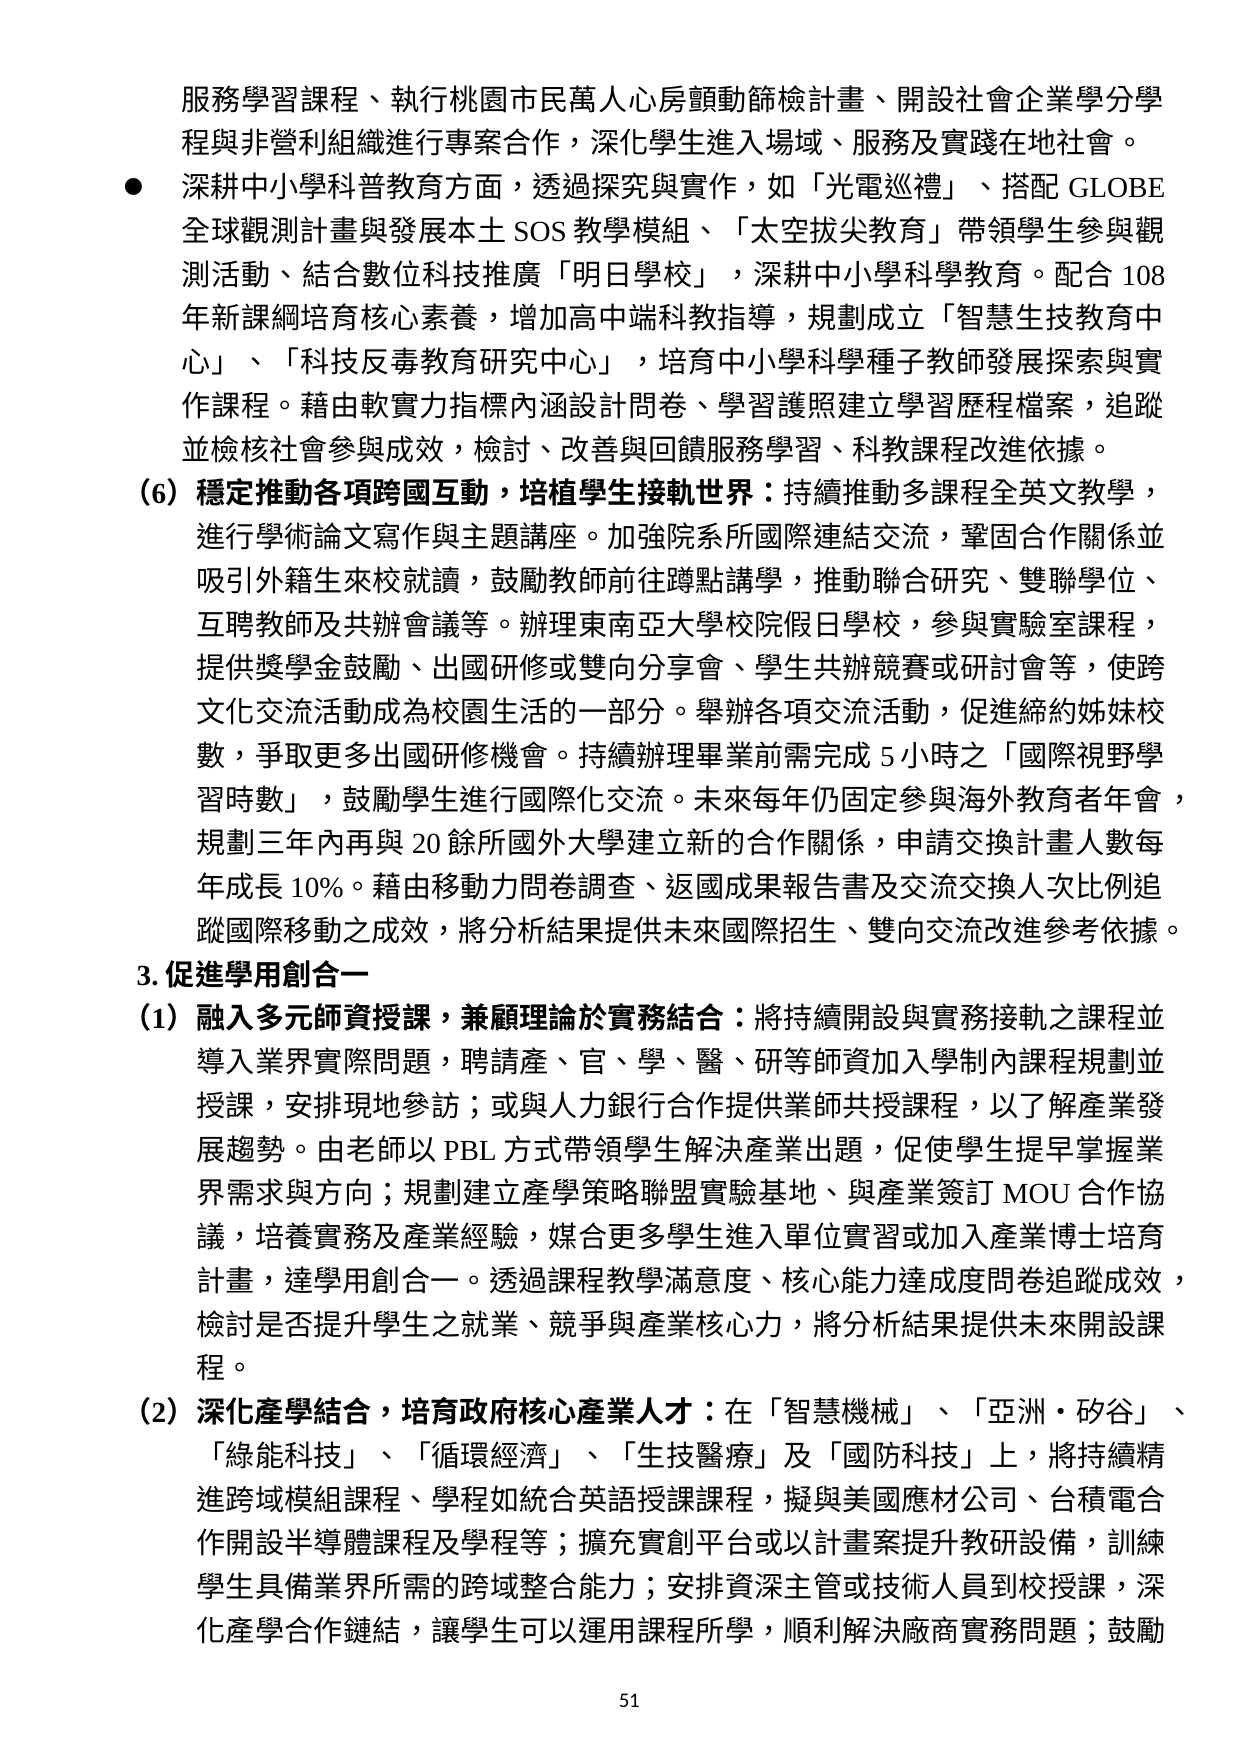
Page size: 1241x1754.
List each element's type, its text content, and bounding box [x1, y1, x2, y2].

list 融入多元師資授課，兼顧理論於實務結合：將持續開設與實務接軌之課程並導入業界實際問題，聘請產、官、學、醫、研等師資加入學制內課程規劃並授課，安排現地參訪；或與人力銀行合作提供業師共授課程，以了解產業發展趨勢。由老師以PBL方式帶領學生解決產業出題，促使學生提早掌握業界需求與方向；規劃建立產學策略聯盟實驗基地、與產業簽訂MOU合作協議，培養實務及產業經驗，媒合更多學生進入單位實習或加入產業博士培育計畫，達學用創合一。透過課程教學滿意度、核心能力達成度問卷追蹤成效，檢討是否提升學生之就業、競爭與產業核心力，將分析結果提供未來開設課程。 [122, 994, 1165, 1387]
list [122, 75, 1165, 162]
list 穩定推動各項跨國互動，培植學生接軌世界：持續推動多課程全英文教學，進行學術論文寫作與主題講座。加強院系所國際連結交流，鞏固合作關係並吸引外籍生來校就讀，鼓勵教師前往蹲點講學，推動聯合研究、雙聯學位、互聘教師及共辦會議等。辦理東南亞大學校院假日學校，參與實驗室課程，提供獎學金鼓勵、出國研修或雙向分享會、學生共辦競賽或研討會等，使跨文化交流活動成為校園生活的一部分。舉辦各項交流活動，促進締約姊妹校數，爭取更多出國研修機會。持續辦理畢業前需完成5小時之「國際視野學習時數」，鼓勵學生進行國際化交流。未來每年仍固定參與海外教育者年會，規劃三年內再與20餘所國外大學建立新的合作關係，申請交換計畫人數每年成長10%。藉由移動力問卷調查、返國成果報告書及交流交換人次比例追蹤國際移動之成效，將分析結果提供未來國際招生、雙向交流改進參考依據。 [122, 469, 1165, 950]
text 3. 促進學用創合一 [93, 950, 1165, 994]
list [122, 1387, 1165, 1650]
list 深耕中小學科普教育方面，透過探究與實作，如「光電巡禮」、搭配GLOBE 全球觀測計畫與發展本土SOS教學模組、「太空拔尖教育」帶領學生參與觀測活動、結合數位科技推廣「明日學校」，深耕中小學科學教育。配合108年新課綱培育核心素養，增加高中端科教指導，規劃成立「智慧生技教育中心」、「科技反毒教育研究中心」，培育中小學科學種子教師發展探索與實作課程。藉由軟實力指標內涵設計問卷、學習護照建立學習歷程檔案，追蹤並檢核社會參與成效，檢討、改善與回饋服務學習、科教課程改進依據。 [122, 162, 1165, 469]
